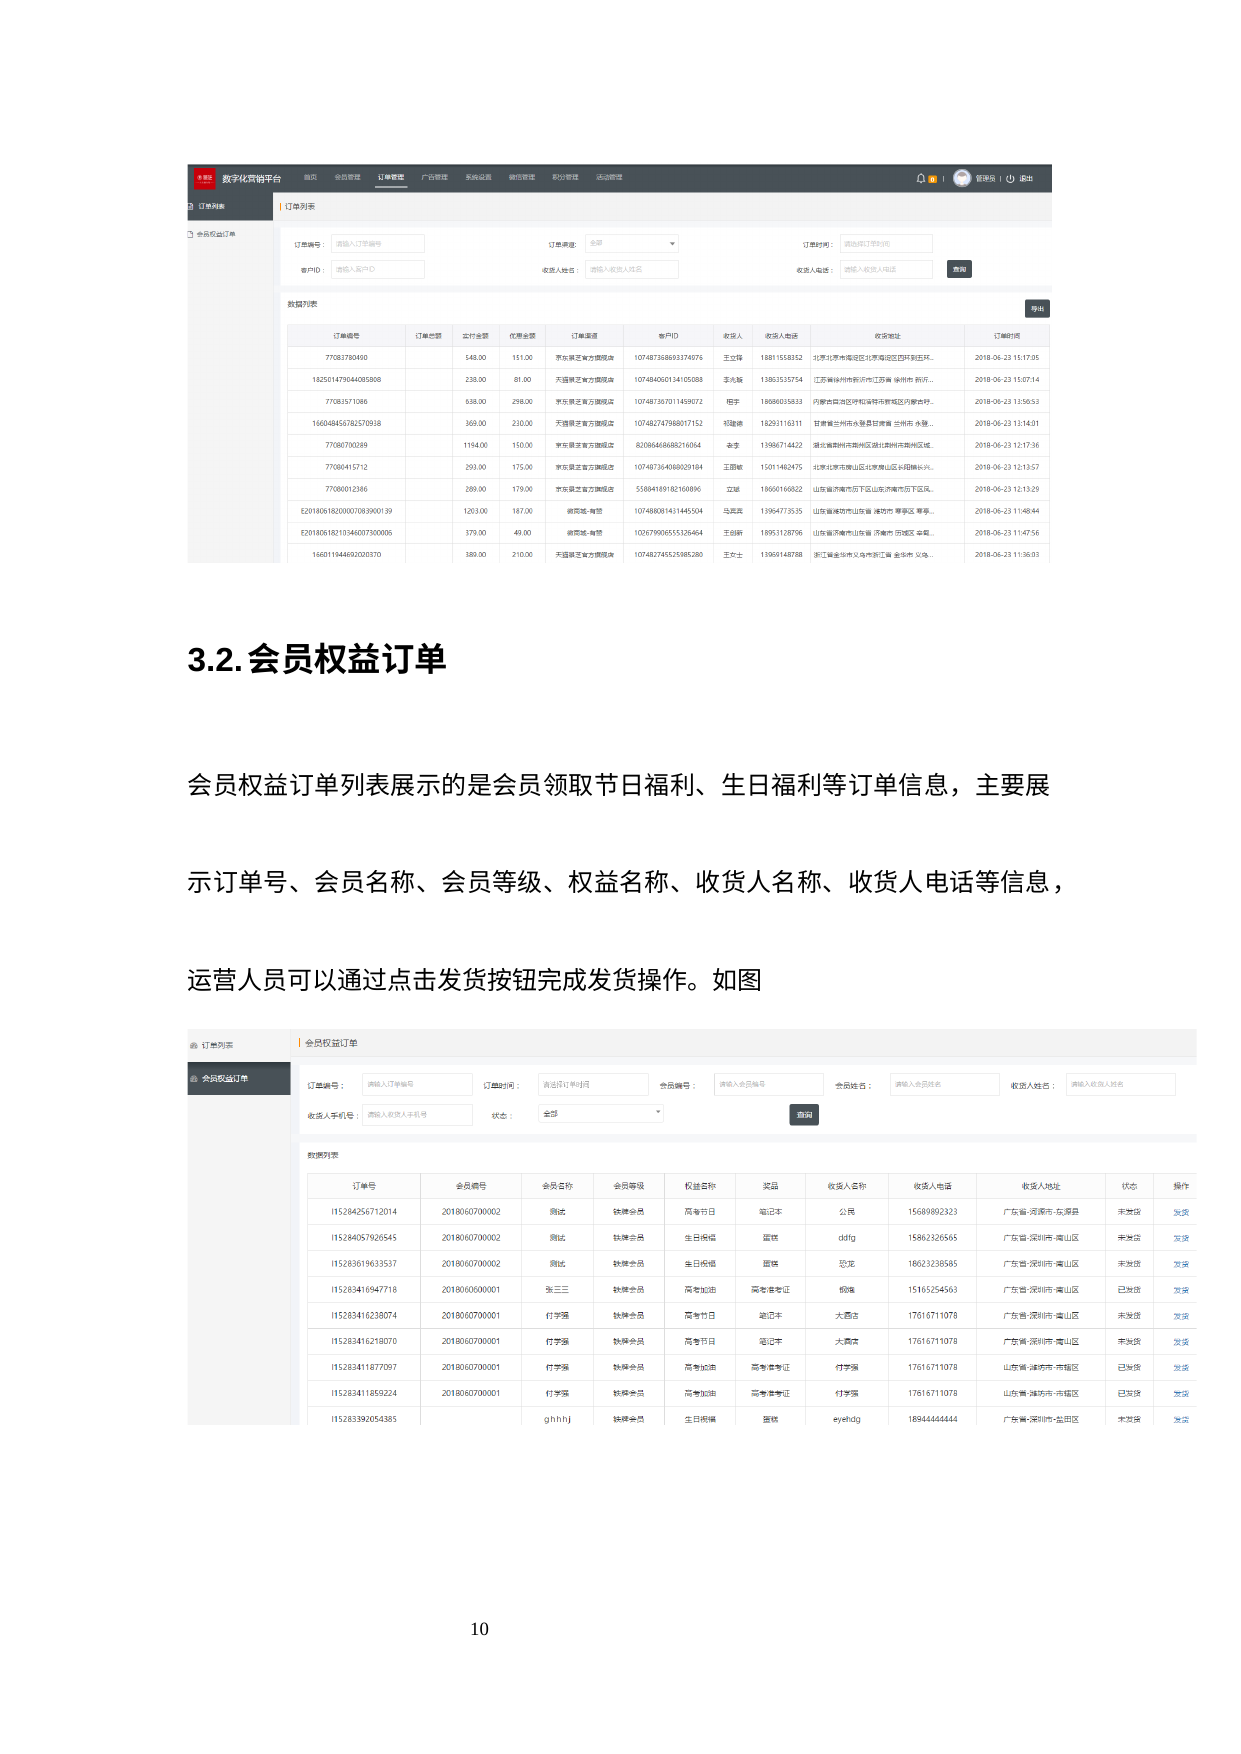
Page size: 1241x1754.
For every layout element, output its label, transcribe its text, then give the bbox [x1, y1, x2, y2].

picture [187, 162, 1052, 563]
text 会员权益订单列表展示的是会员领取节日福利、生日福利等订单信息，主要展示订单号、会员名称、会员等级、权益名称、收货人名称、收货人电话等信息，运营人员可以通过点击发货按钮完成发货操作。如图 [187, 751, 1053, 1011]
subtitle 会员权益订单 [187, 624, 1053, 689]
picture [187, 1029, 1197, 1425]
